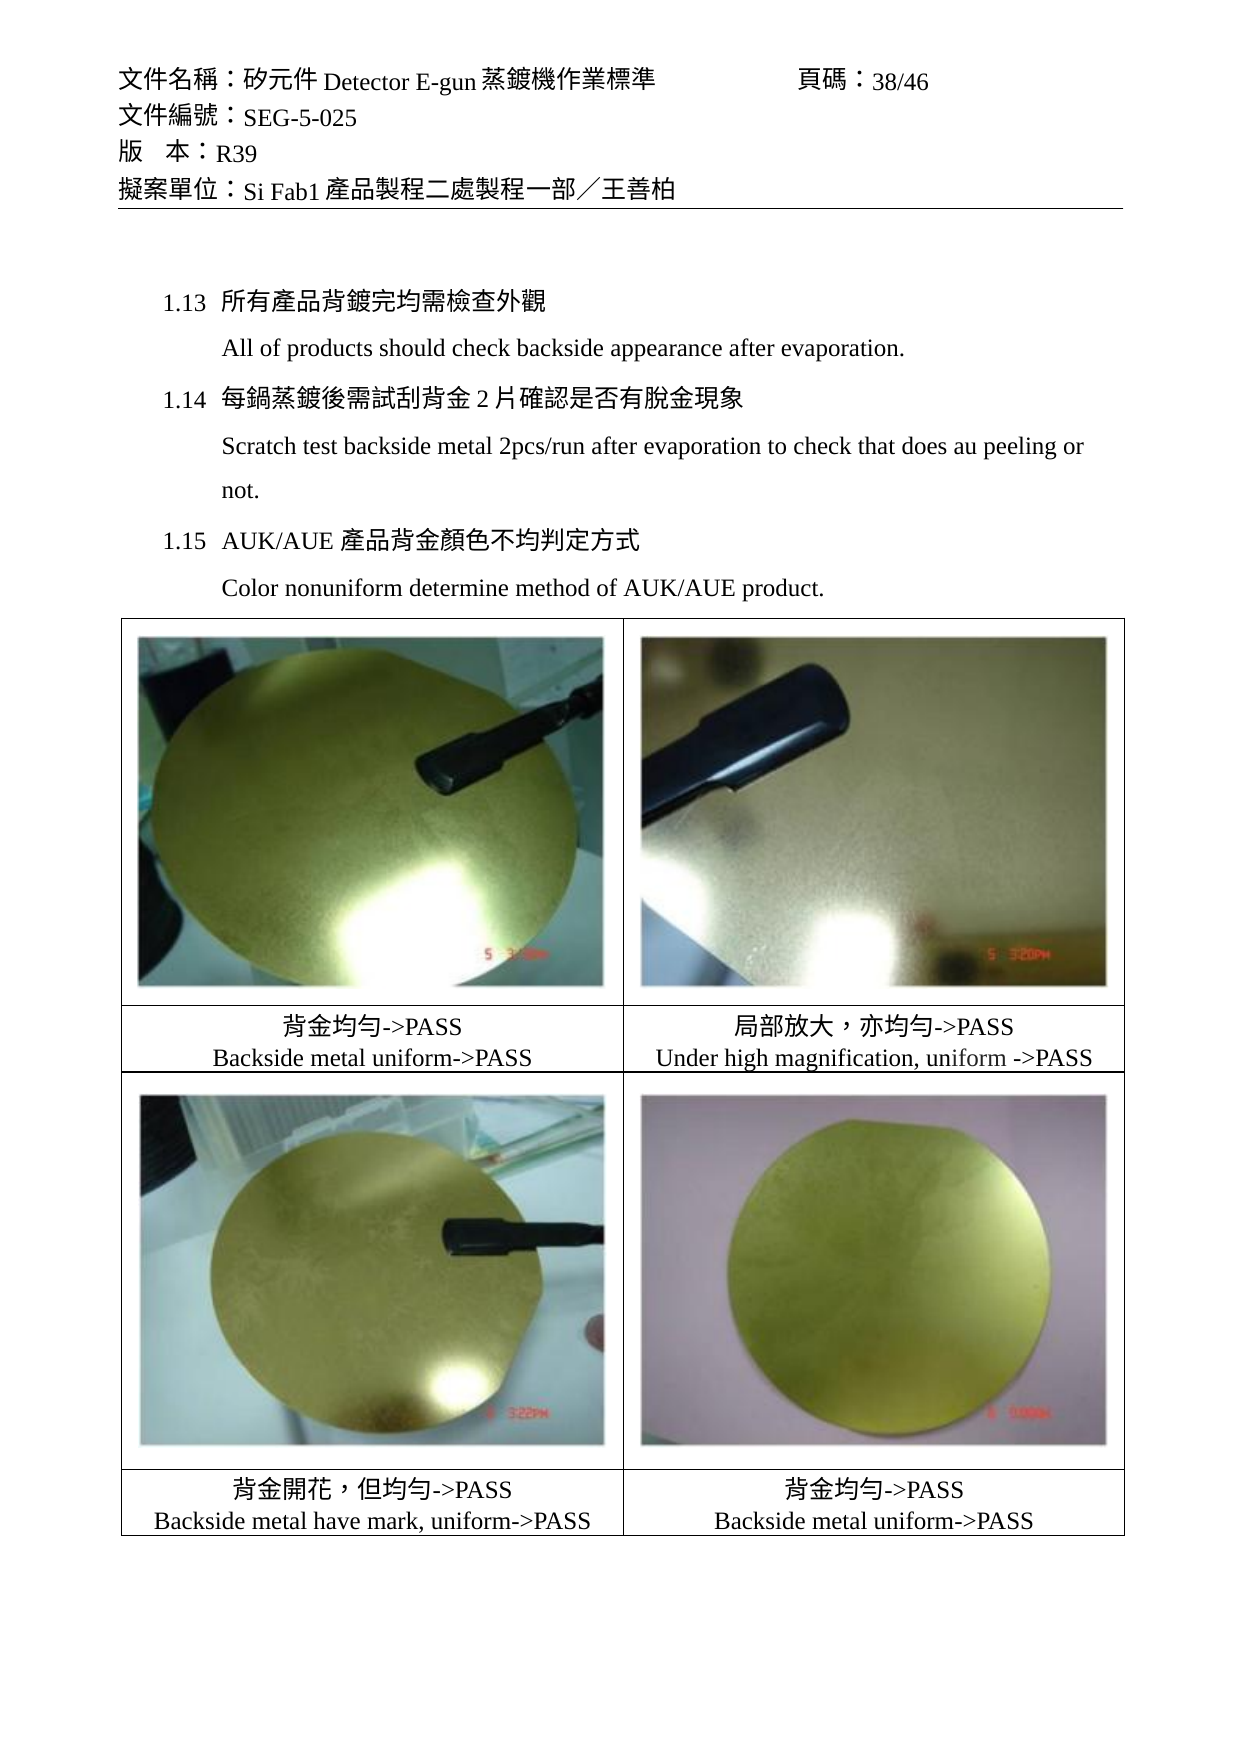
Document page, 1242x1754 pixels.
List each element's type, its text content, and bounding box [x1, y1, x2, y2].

list 所有產品背鍍完均需檢查外觀 All of products should check backside appearance after evaporation. [162, 281, 1123, 363]
table_cell [122, 1073, 623, 1469]
picture [136, 635, 606, 989]
picture [639, 635, 1109, 989]
table_cell 背金均勻->PASS Backside metal uniform->PASS [624, 1470, 1124, 1535]
table_cell 背金開花，但均勻->PASS Backside metal have mark, uniform->PASS [122, 1470, 623, 1535]
table_header [624, 619, 1124, 1005]
table_cell 背金均勻->PASS Backside metal uniform->PASS [122, 1006, 623, 1071]
list AUK/AUE 產品背金顏色不均判定方式 Color nonuniform determine method of AUK/AUE product. [162, 520, 1123, 603]
table_cell [624, 1073, 1124, 1469]
list 每鍋蒸鍍後需試刮背金2片確認是否有脫金現象 Scratch test backside metal 2pcs/run after evaporation to check that does au peeling or not. [162, 378, 1123, 505]
table_cell 局部放大，亦均勻->PASS Under high magnification, uniform ->PASS [624, 1006, 1124, 1071]
table_header [122, 619, 623, 1005]
picture [138, 1093, 607, 1448]
picture [639, 1093, 1109, 1448]
